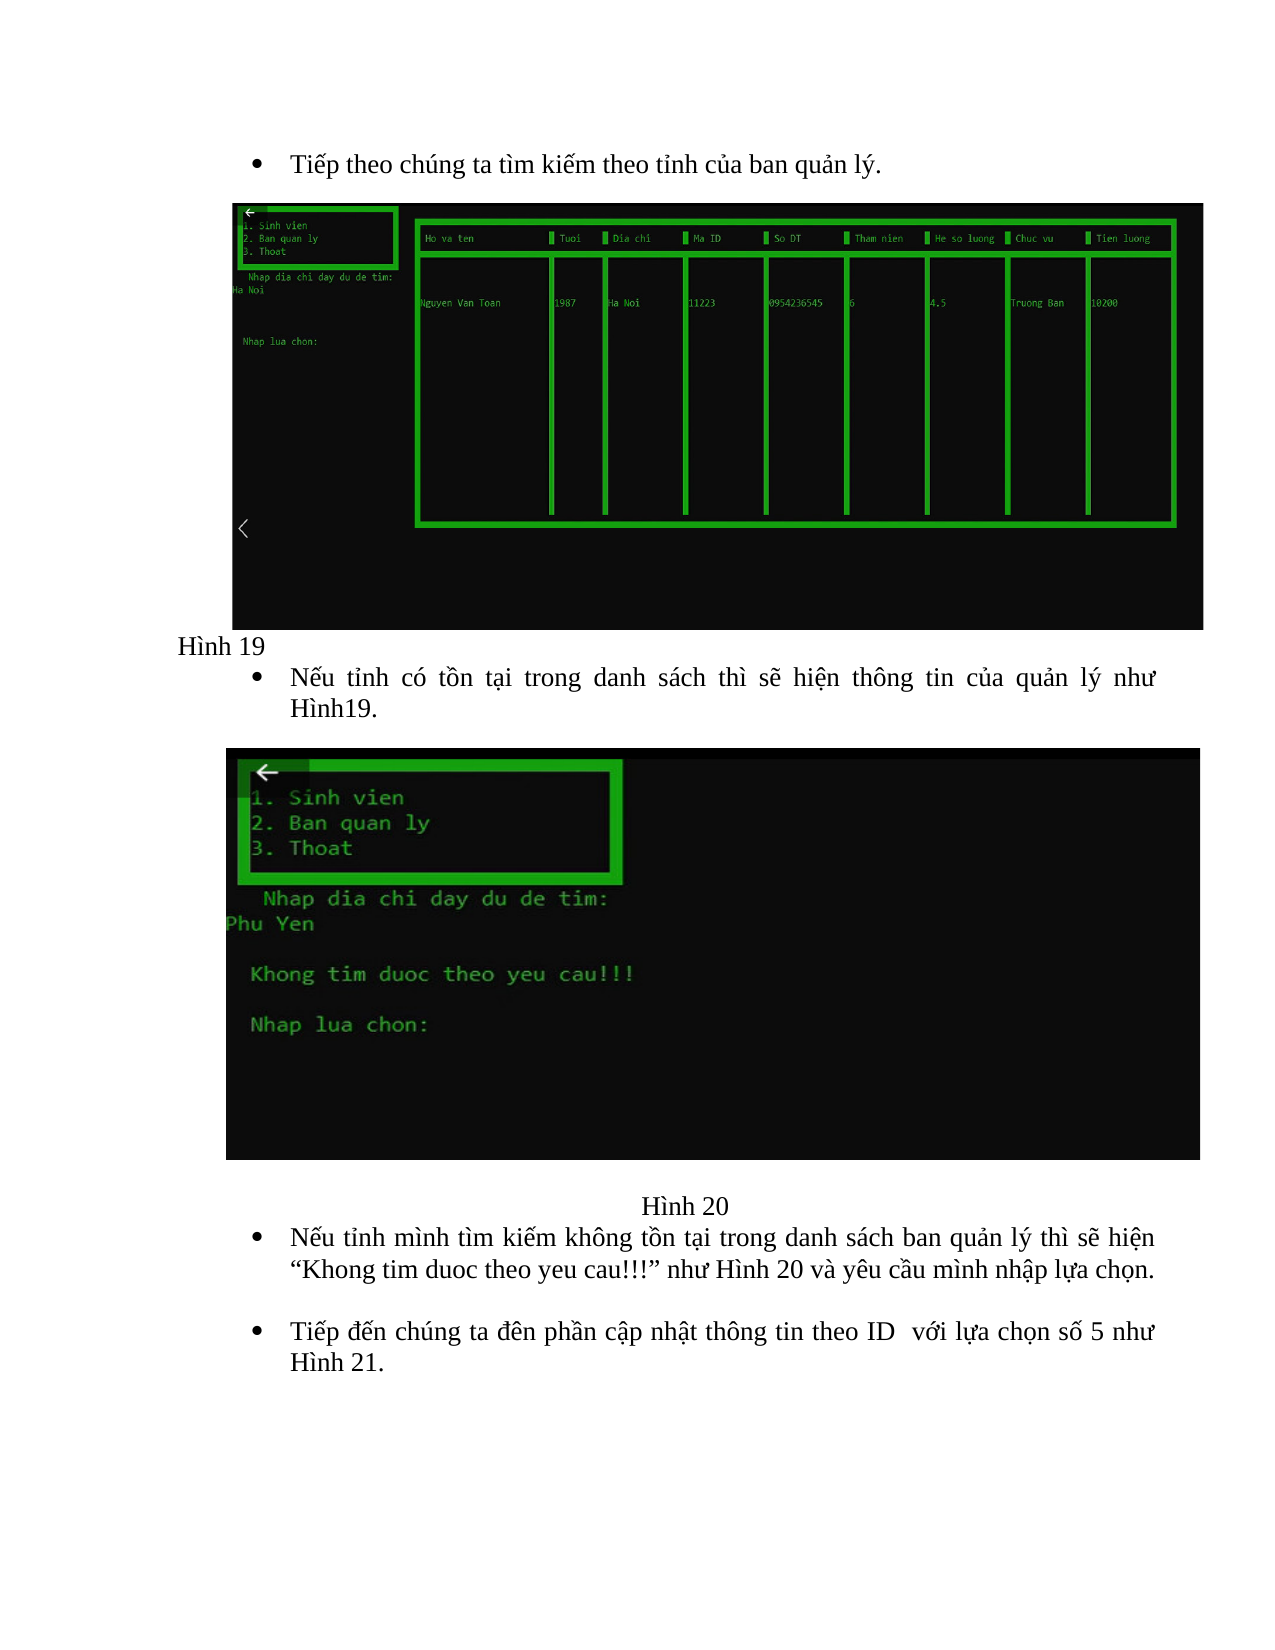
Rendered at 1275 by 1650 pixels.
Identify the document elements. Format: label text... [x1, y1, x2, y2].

list Tiếp theo chúng ta tìm kiếm theo tỉnh của ban quản lý. [252, 148, 1157, 179]
list Hình 20 [290, 1160, 1157, 1222]
list Nếu tỉnh mình tìm kiếm không tồn tại trong danh sách ban quản lý thì sẽ hiện “Khong tim duoc theo yeu cau!!!” như Hình 20 và yêu cầu mình nhập lựa chọn. [252, 1222, 1157, 1284]
list Tiếp đến chúng ta đên phần cập nhật thông tin theo ID với lựa chọn số 5 như Hình 21. [252, 1315, 1157, 1377]
picture [232, 203, 1204, 630]
list Nếu tỉnh có tồn tại trong danh sách thì sẽ hiện thông tin của quản lý như Hình19. [252, 661, 1157, 723]
picture [226, 748, 1201, 1160]
